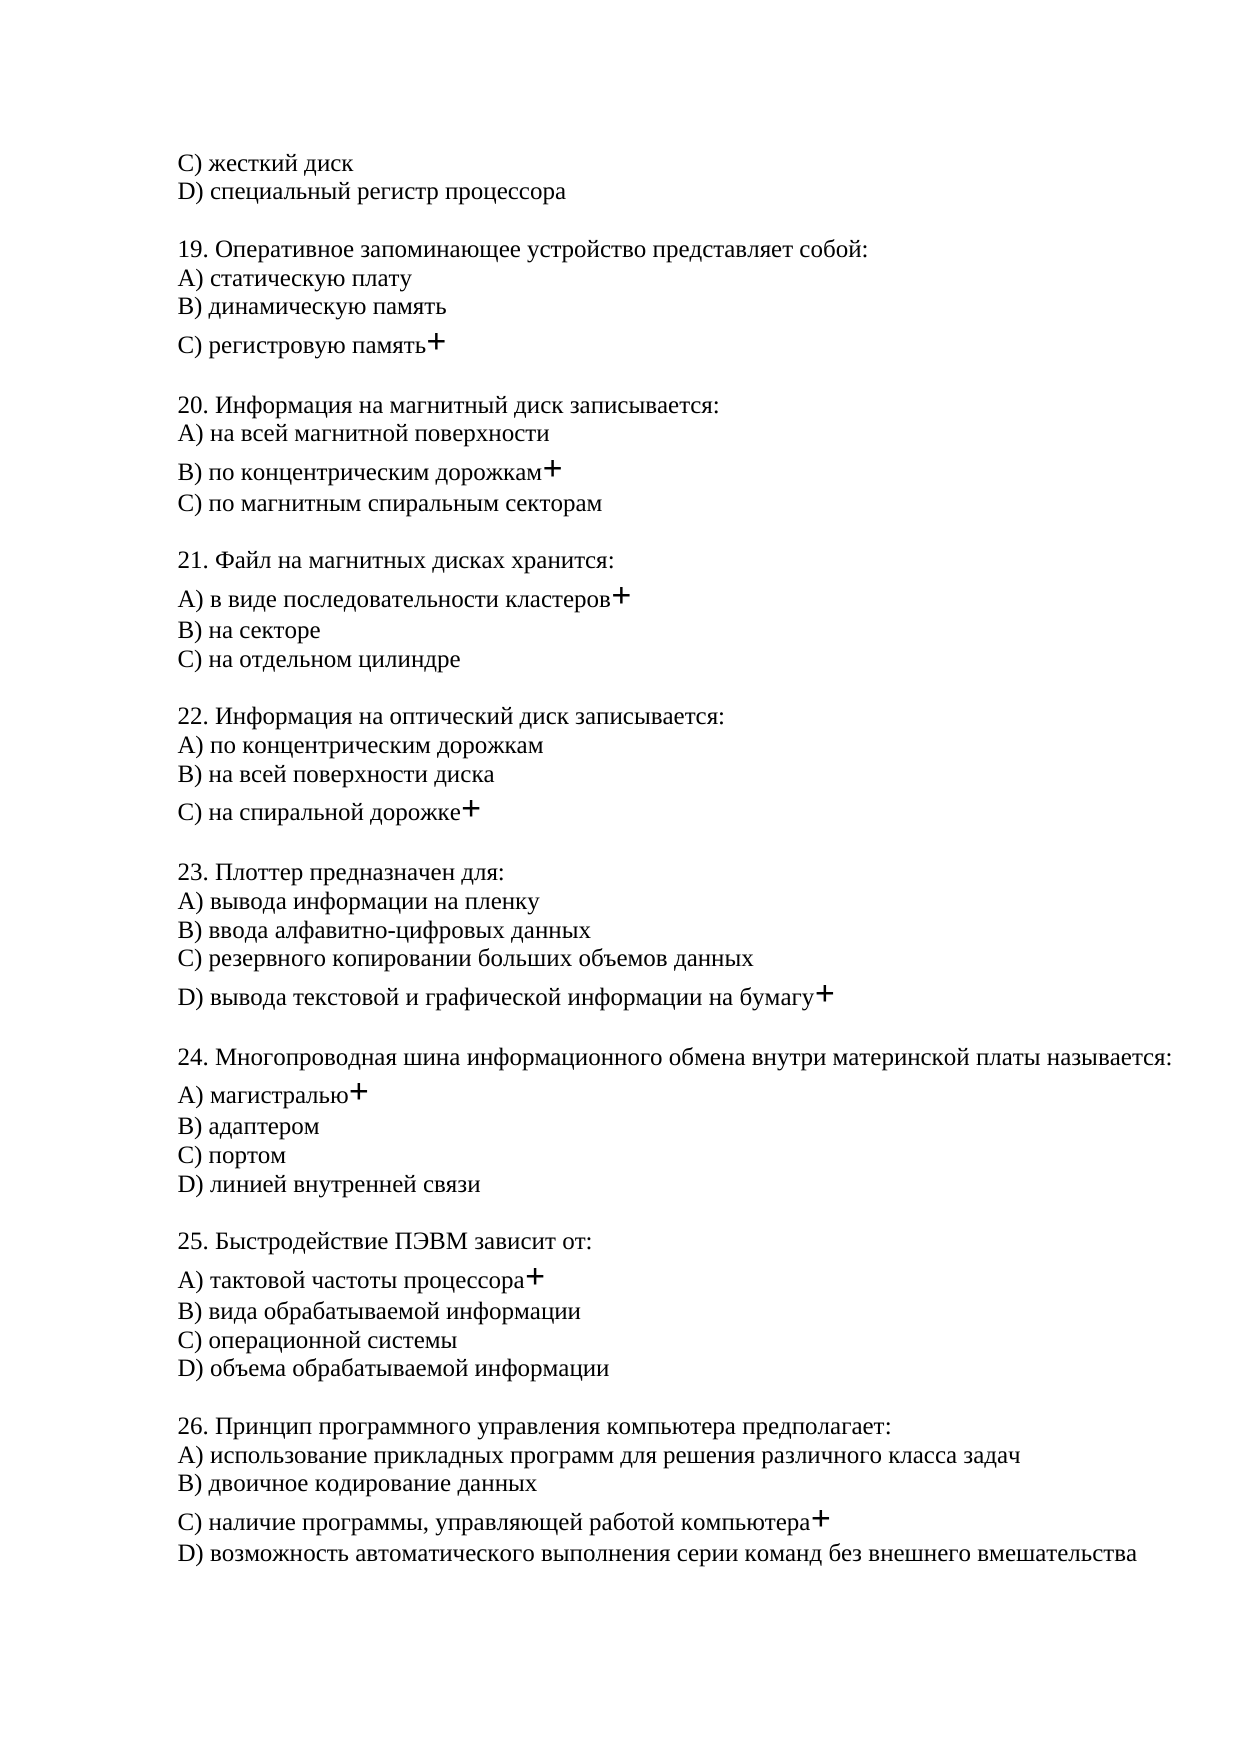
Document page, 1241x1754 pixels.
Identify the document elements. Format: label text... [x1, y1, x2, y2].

text B) ввода алфавитно-цифровых данных [177, 915, 1181, 943]
text A) статическую плату [177, 263, 1181, 291]
text D) возможность автоматического выполнения серии команд без внешнего вмешательства [177, 1538, 1181, 1567]
text 22. Информация на оптический диск записывается: [177, 701, 1181, 730]
text D) объема обрабатываемой информации [177, 1353, 1181, 1382]
text C) регистровую память+ [177, 320, 1181, 361]
text A) использование прикладных программ для решения различного класса задач [177, 1440, 1181, 1468]
text B) адаптером [177, 1111, 1181, 1140]
text C) жесткий диск [177, 148, 1181, 176]
text D) линией внутренней связи [177, 1169, 1181, 1198]
text C) наличие программы, управляющей работой компьютера+ [177, 1497, 1181, 1538]
text B) на секторе [177, 615, 1181, 644]
text C) операционной системы [177, 1325, 1181, 1353]
text 23. Плоттер предназначен для: [177, 857, 1181, 886]
text A) на всей магнитной поверхности [177, 418, 1181, 447]
text A) тактовой частоты процессора+ [177, 1255, 1181, 1296]
text 26. Принцип программного управления компьютера предполагает: [177, 1411, 1181, 1440]
text 20. Информация на магнитный диск записывается: [177, 390, 1181, 418]
text 21. Файл на магнитных дисках хранится: [177, 546, 1181, 574]
text C) по магнитным спиральным секторам [177, 488, 1181, 517]
text 25. Быстродействие ПЭВМ зависит от: [177, 1226, 1181, 1255]
text B) по концентрическим дорожкам+ [177, 447, 1181, 488]
text 19. Оперативное запоминающее устройство представляет собой: [177, 234, 1181, 263]
text D) специальный регистр процессора [177, 176, 1181, 205]
text C) на отдельном цилиндре [177, 644, 1181, 673]
text A) магистралью+ [177, 1071, 1181, 1111]
text B) динамическую память [177, 291, 1181, 320]
text B) двоичное кодирование данных [177, 1468, 1181, 1497]
text B) вида обрабатываемой информации [177, 1296, 1181, 1325]
text C) резервного копировании больших объемов данных [177, 943, 1181, 972]
text C) на спиральной дорожке+ [177, 788, 1181, 828]
text 24. Многопроводная шина информационного обмена внутри материнской платы называется: [177, 1042, 1181, 1071]
text A) вывода информации на пленку [177, 886, 1181, 915]
text A) в виде последовательности кластеров+ [177, 574, 1181, 615]
text A) по концентрическим дорожкам [177, 730, 1181, 759]
text C) портом [177, 1140, 1181, 1169]
text B) на всей поверхности диска [177, 759, 1181, 788]
text D) вывода текстовой и графической информации на бумагу+ [177, 972, 1181, 1013]
